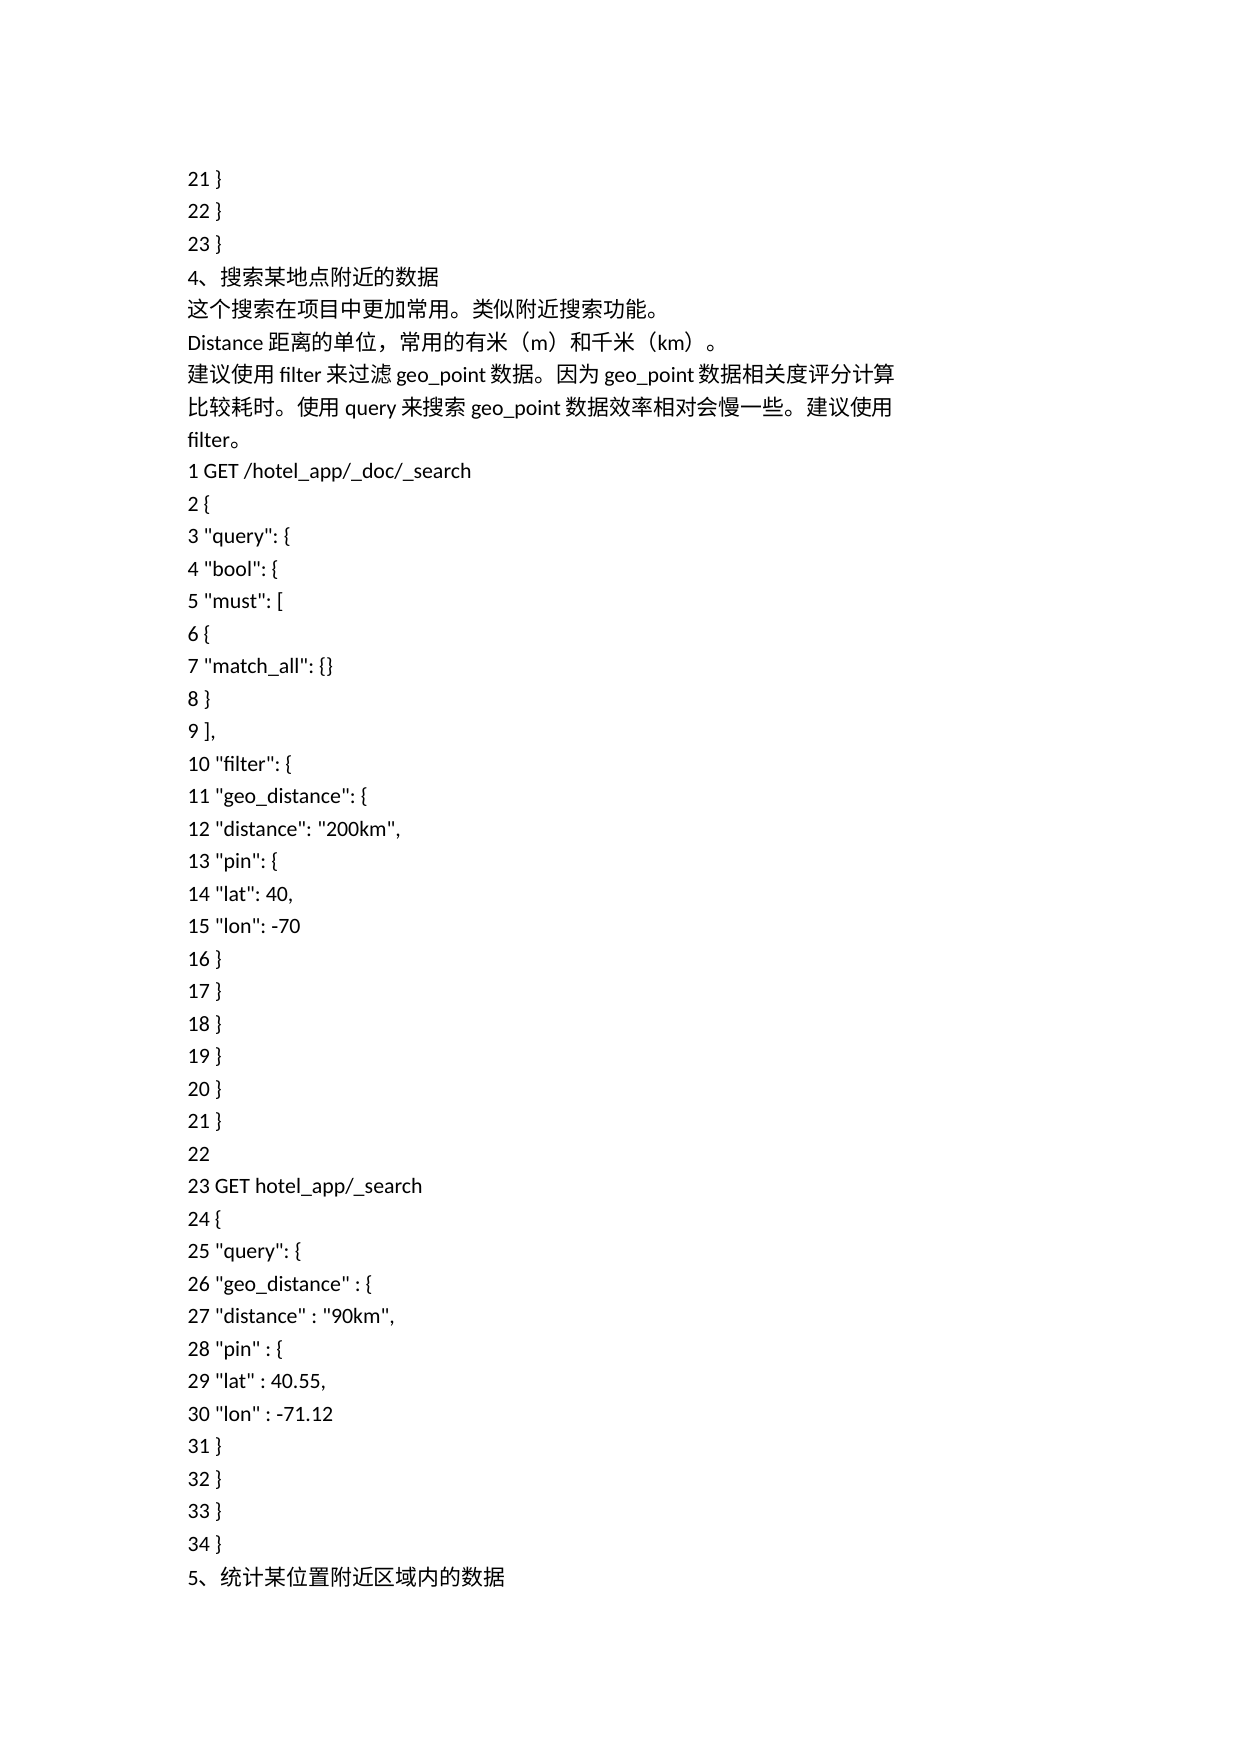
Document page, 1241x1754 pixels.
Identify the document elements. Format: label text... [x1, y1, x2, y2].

list 28 "pin" : { [187, 1332, 1053, 1364]
list 25 "query": { [187, 1234, 1053, 1267]
list 7 "match_all": {} [187, 649, 1053, 682]
list 26 "geo_distance" : { [187, 1267, 1053, 1299]
list 21 } [187, 162, 1053, 194]
list 比较耗时。使用query来搜索geo_point数据效率相对会慢一些。建议使用 [187, 389, 1053, 422]
list 16 } [187, 942, 1053, 974]
list 9 ], [187, 714, 1053, 747]
list 18 } [187, 1007, 1053, 1039]
list 33 } [187, 1494, 1053, 1527]
list 15 "lon": ‐70 [187, 909, 1053, 942]
list 这个搜索在项目中更加常用。类似附近搜索功能。 [187, 292, 1053, 324]
list 建议使用filter来过滤geo_point数据。因为geo_point数据相关度评分计算 [187, 357, 1053, 389]
list 32 } [187, 1462, 1053, 1494]
list 5 "must": [ [187, 584, 1053, 617]
list 23 } [187, 227, 1053, 259]
list 12 "distance": "200km", [187, 812, 1053, 844]
list 2 { [187, 487, 1053, 519]
list 5、统计某位置附近区域内的数据 [187, 1559, 1053, 1592]
list 4 "bool": { [187, 552, 1053, 584]
list 4、搜索某地点附近的数据 [187, 259, 1053, 292]
list 30 "lon" : ‐71.12 [187, 1397, 1053, 1429]
list 17 } [187, 974, 1053, 1007]
list 3 "query": { [187, 519, 1053, 552]
list filter。 [187, 422, 1053, 454]
list 20 } [187, 1072, 1053, 1104]
list 13 "pin": { [187, 844, 1053, 877]
list 6 { [187, 617, 1053, 649]
list 21 } [187, 1104, 1053, 1137]
list Distance距离的单位，常用的有米（m）和千米（km）。 [187, 324, 1053, 357]
list 31 } [187, 1429, 1053, 1462]
list 27 "distance" : "90km", [187, 1299, 1053, 1332]
list 34 } [187, 1527, 1053, 1559]
list 10 "filter": { [187, 747, 1053, 779]
list 29 "lat" : 40.55, [187, 1364, 1053, 1397]
list 1 GET /hotel_app/_doc/_search [187, 454, 1053, 487]
list 19 } [187, 1039, 1053, 1072]
list 8 } [187, 682, 1053, 714]
list 22 [187, 1137, 1053, 1169]
list 14 "lat": 40, [187, 877, 1053, 909]
list 22 } [187, 194, 1053, 227]
list 11 "geo_distance": { [187, 779, 1053, 812]
list 24 { [187, 1202, 1053, 1234]
list 23 GET hotel_app/_search [187, 1169, 1053, 1202]
